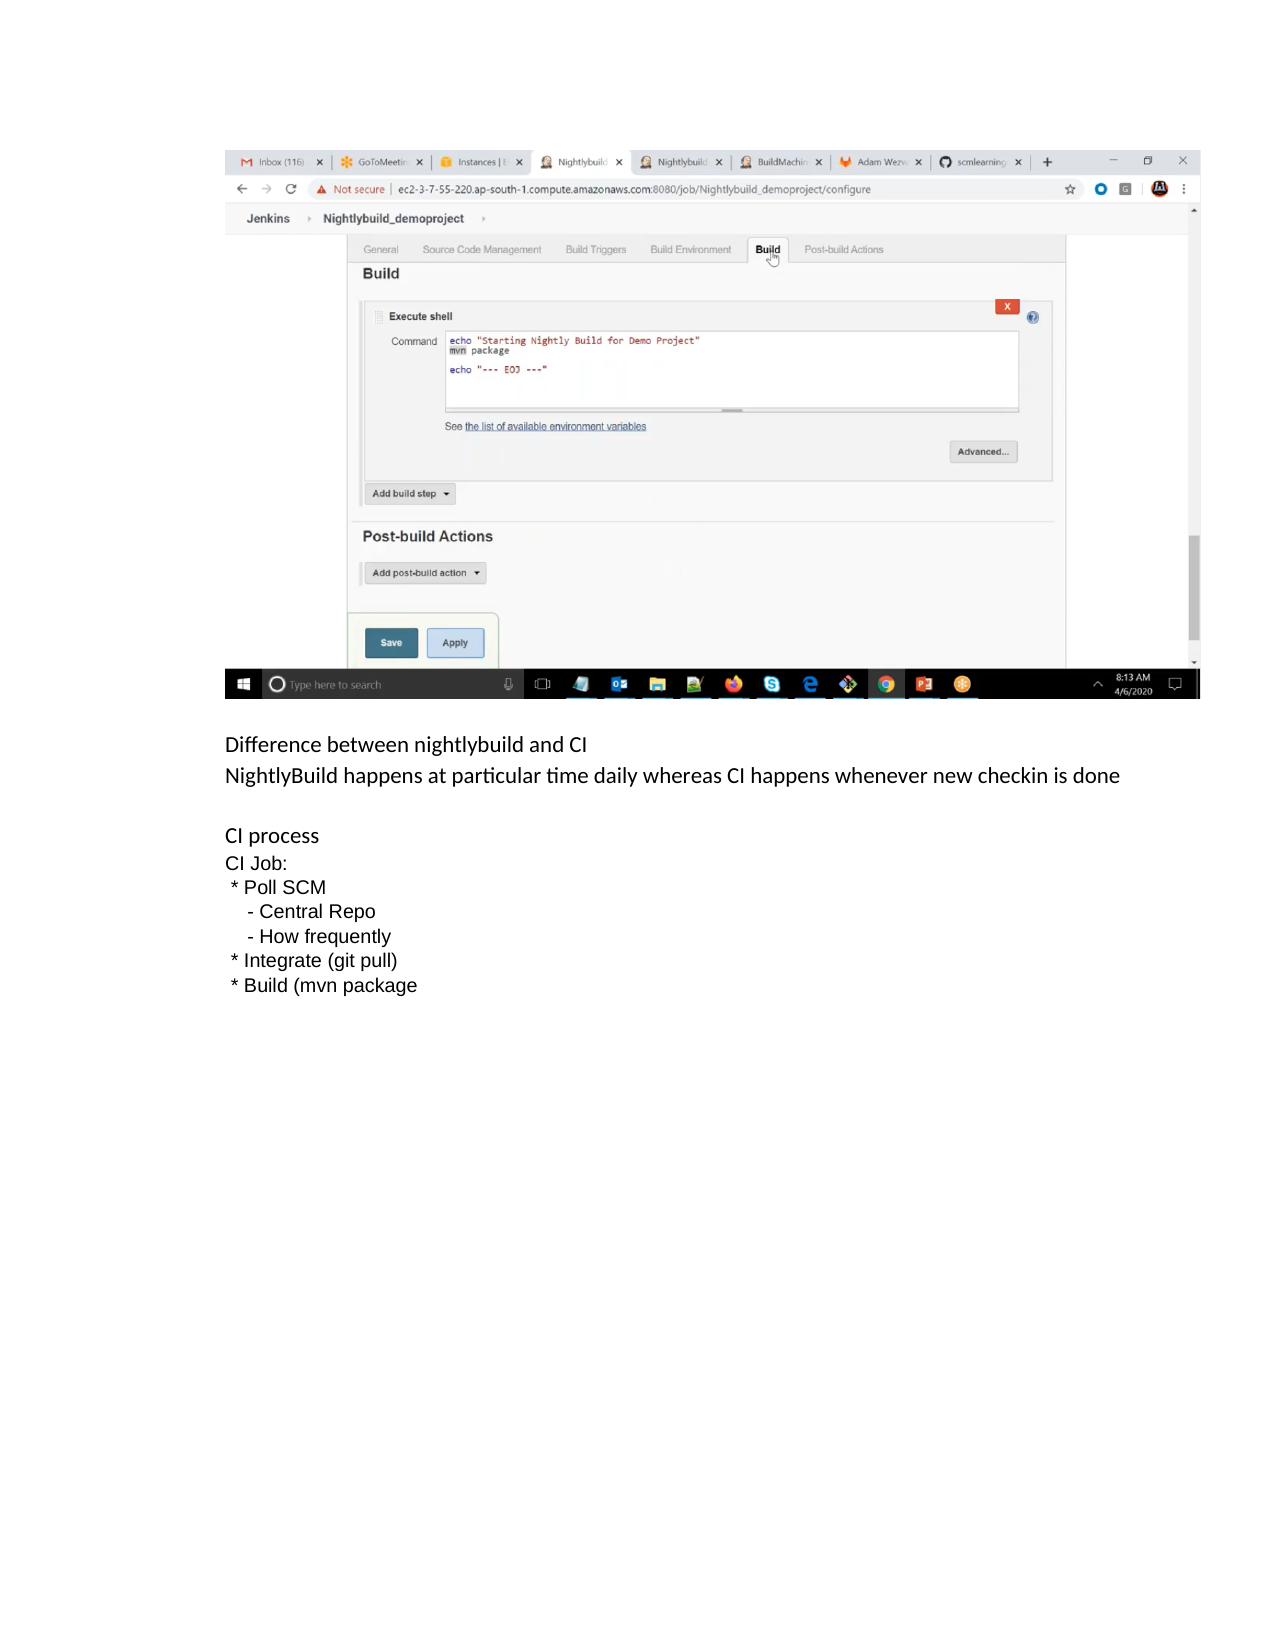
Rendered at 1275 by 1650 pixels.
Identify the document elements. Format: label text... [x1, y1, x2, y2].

picture [225, 150, 1200, 699]
list CI process [225, 821, 1125, 849]
list CI Job: * Poll SCM - Central Repo - How frequently * Integrate (git pull) * Build (mvn package [225, 851, 1125, 996]
list NightlyBuild happens at particular time daily whereas CI happens whenever new checkin is done [225, 761, 1125, 789]
list Difference between nightlybuild and CI [225, 731, 1125, 758]
